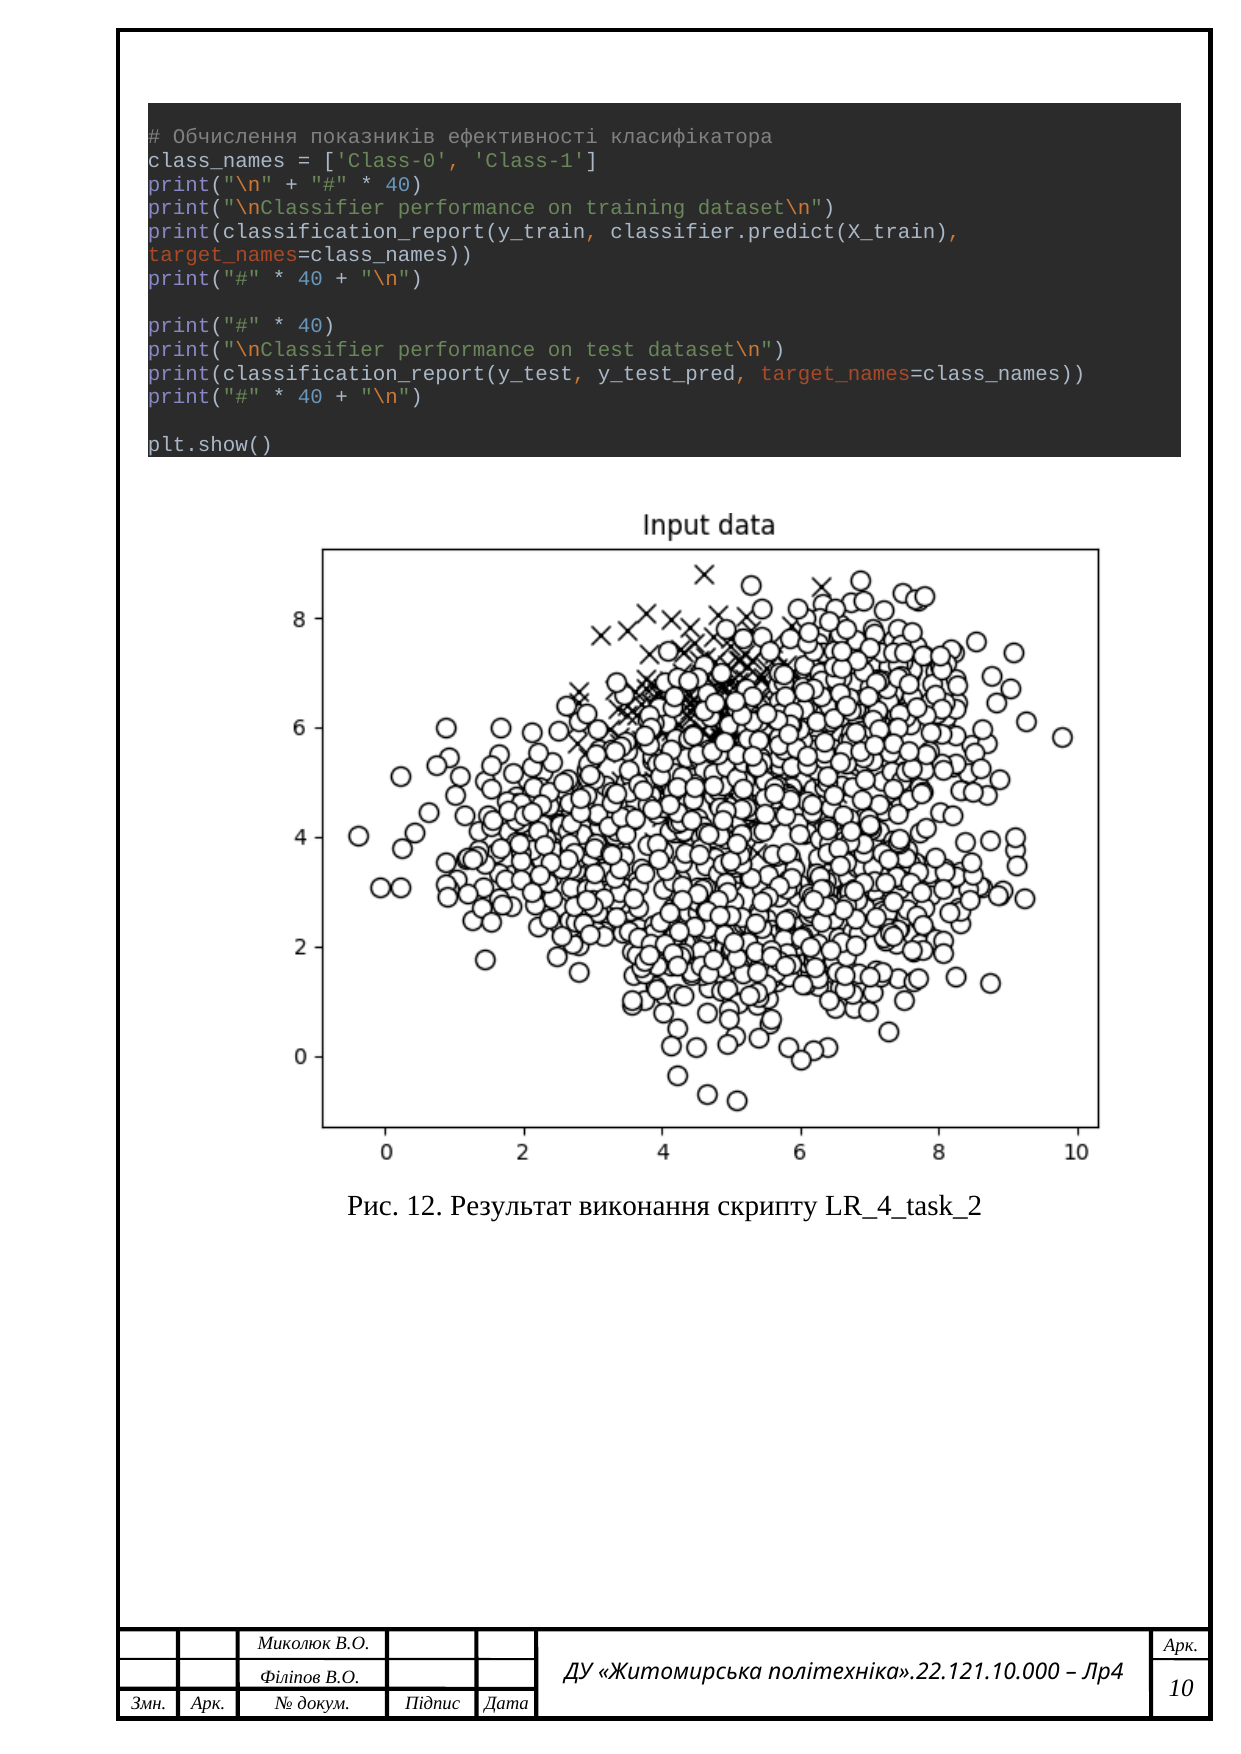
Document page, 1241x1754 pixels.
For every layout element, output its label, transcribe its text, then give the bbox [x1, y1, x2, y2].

text Рис. 12. Результат виконання скрипту LR_4_task_2 [148, 1188, 1181, 1222]
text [148, 103, 1181, 457]
picture [280, 513, 1123, 1174]
